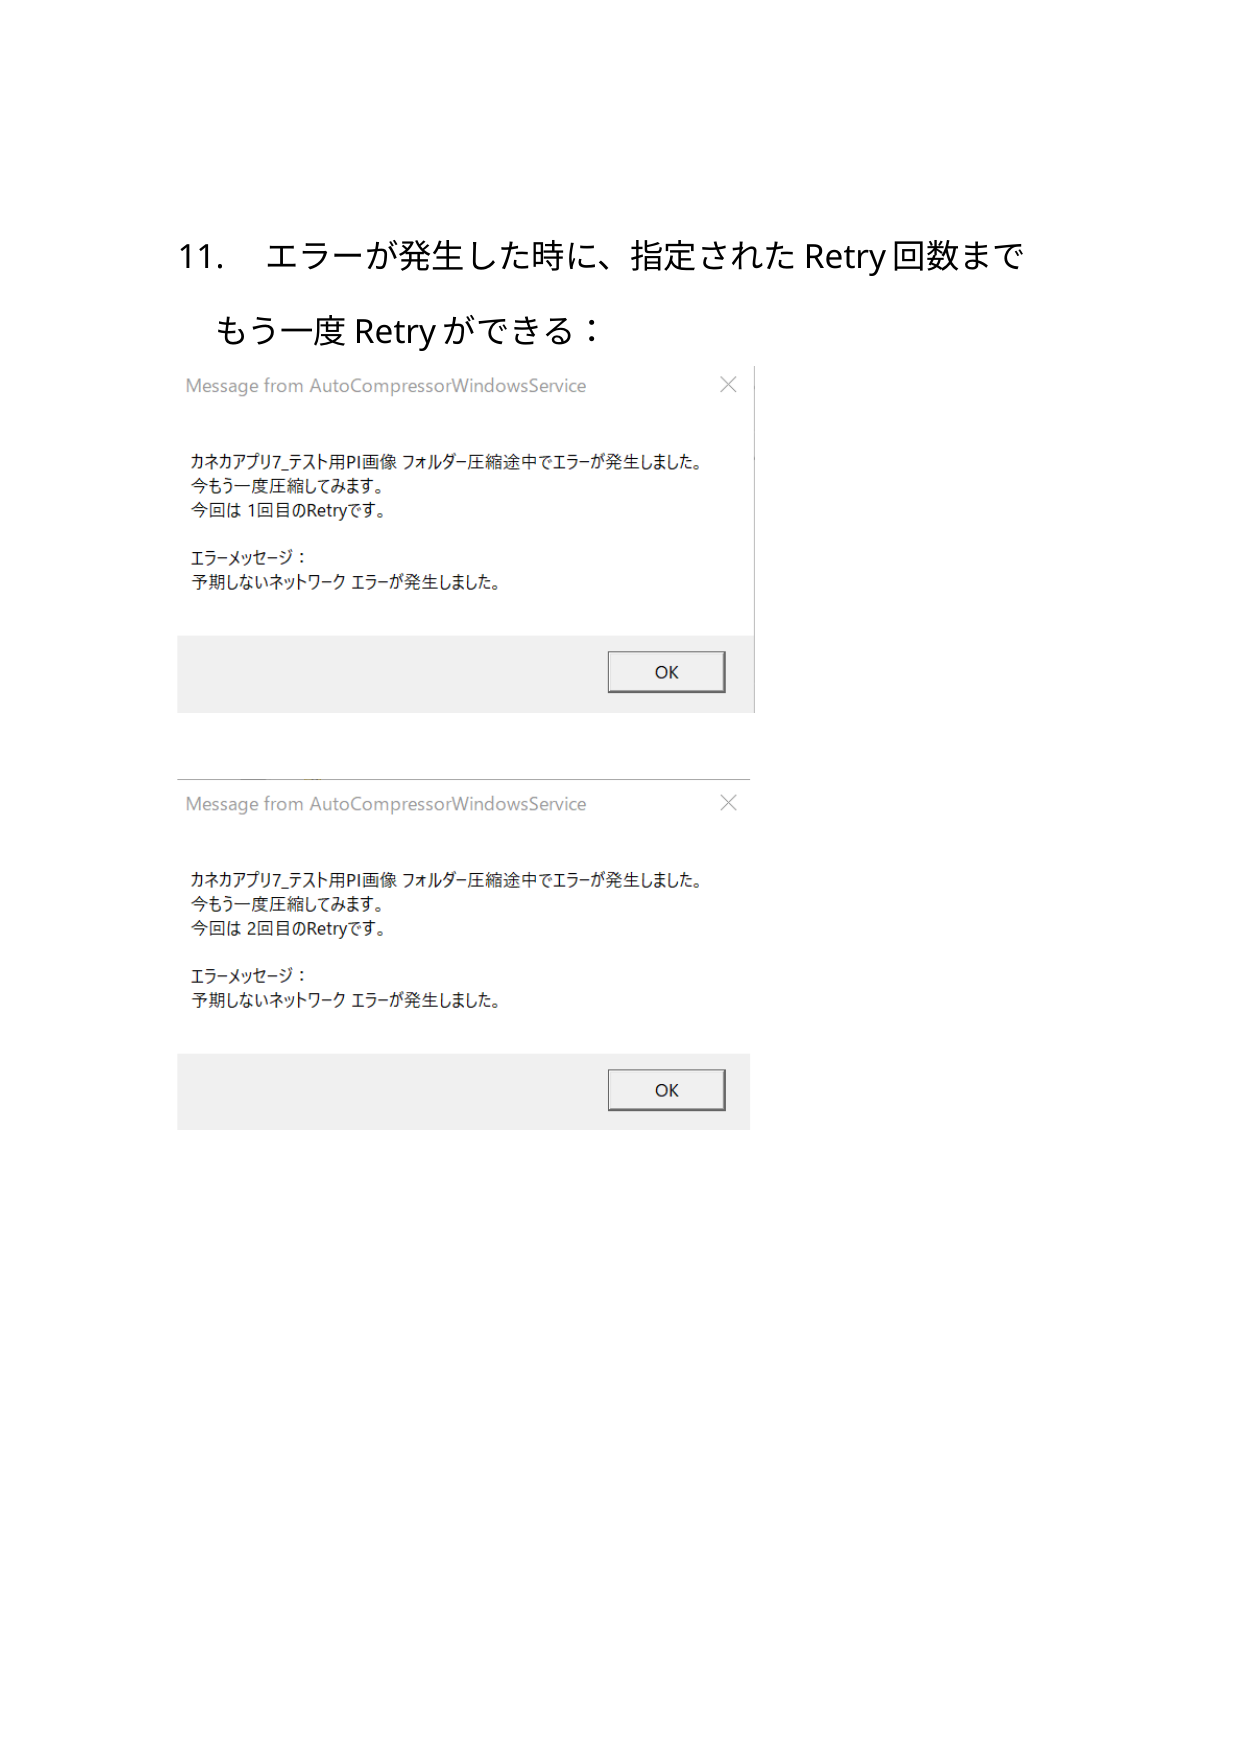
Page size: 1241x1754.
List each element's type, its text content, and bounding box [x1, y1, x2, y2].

picture [177, 779, 751, 1130]
list エラーが発生した時に、指定されたRetry回数まで [177, 217, 1063, 292]
text もう一度Retryができる： [215, 292, 1063, 367]
picture [177, 366, 755, 713]
